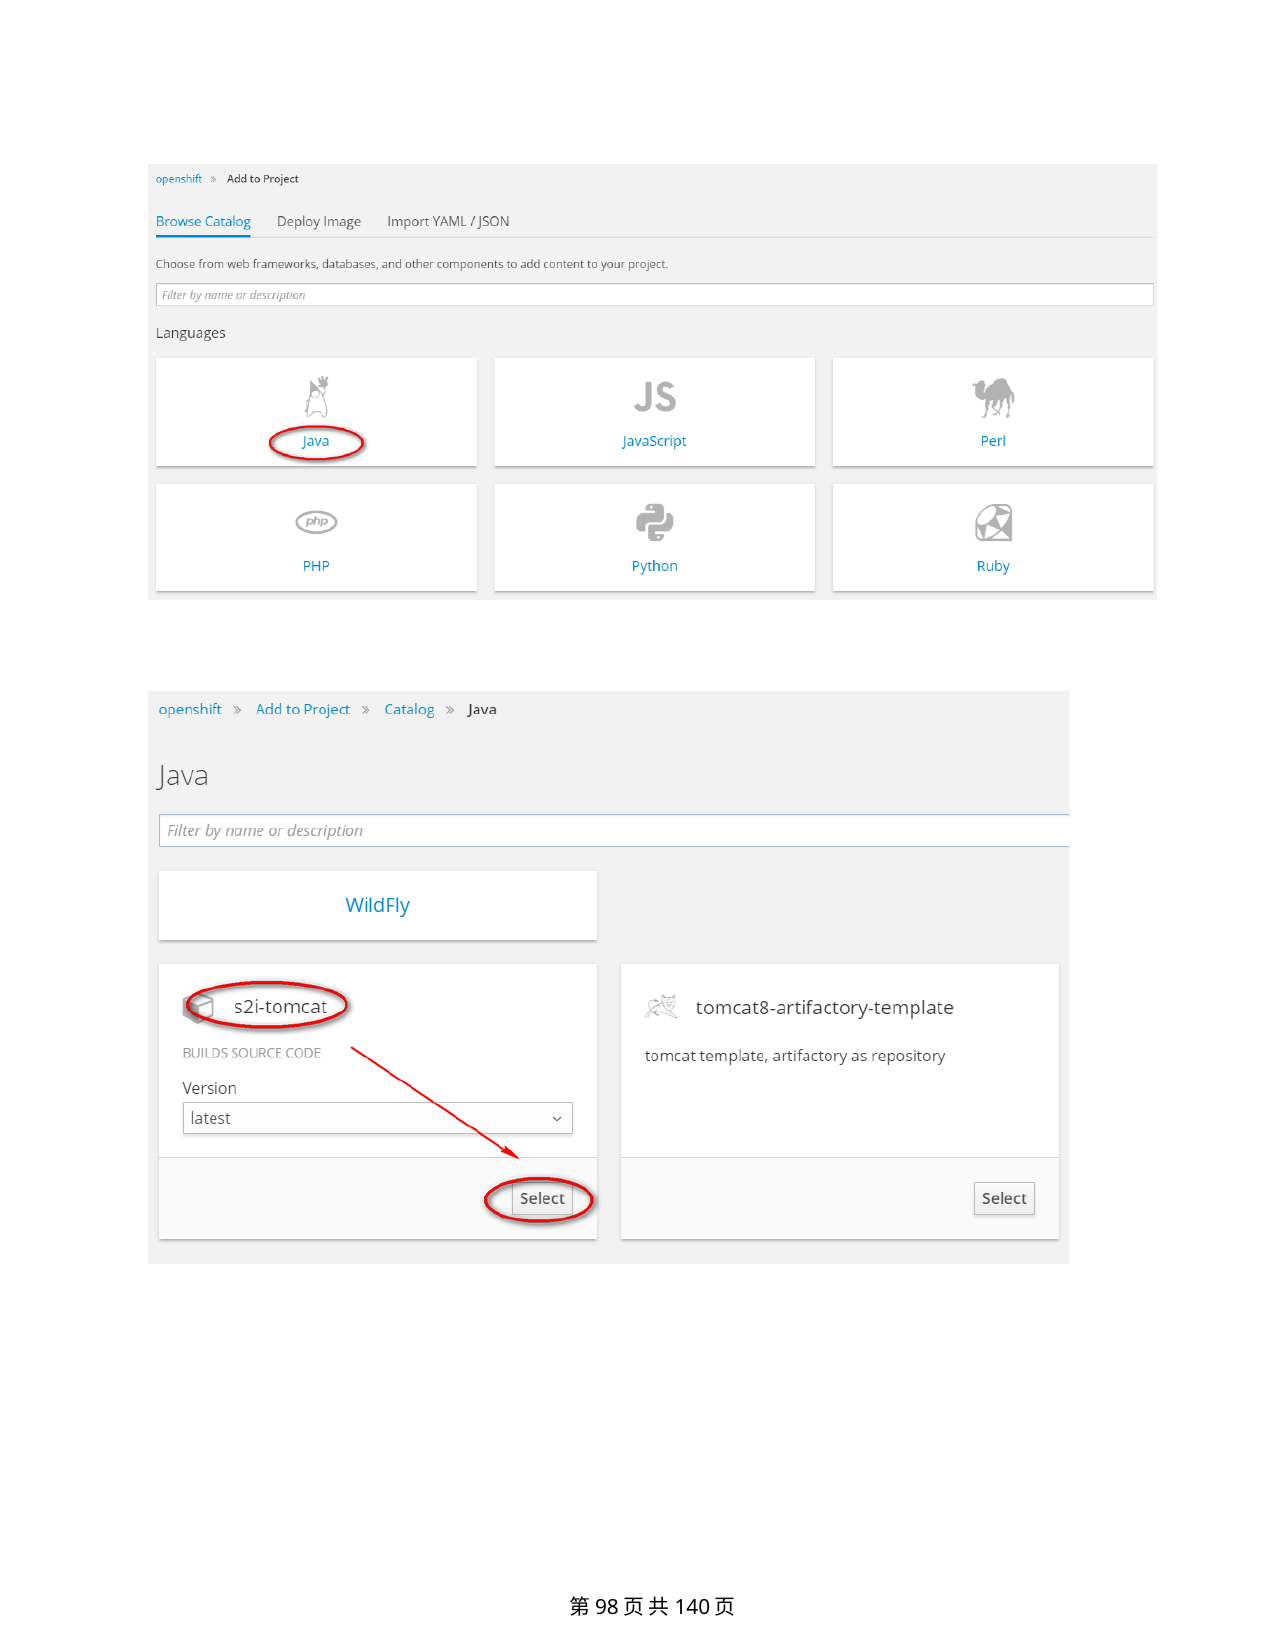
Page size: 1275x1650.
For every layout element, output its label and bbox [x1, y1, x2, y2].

picture [148, 691, 1070, 1264]
picture [148, 164, 1158, 600]
